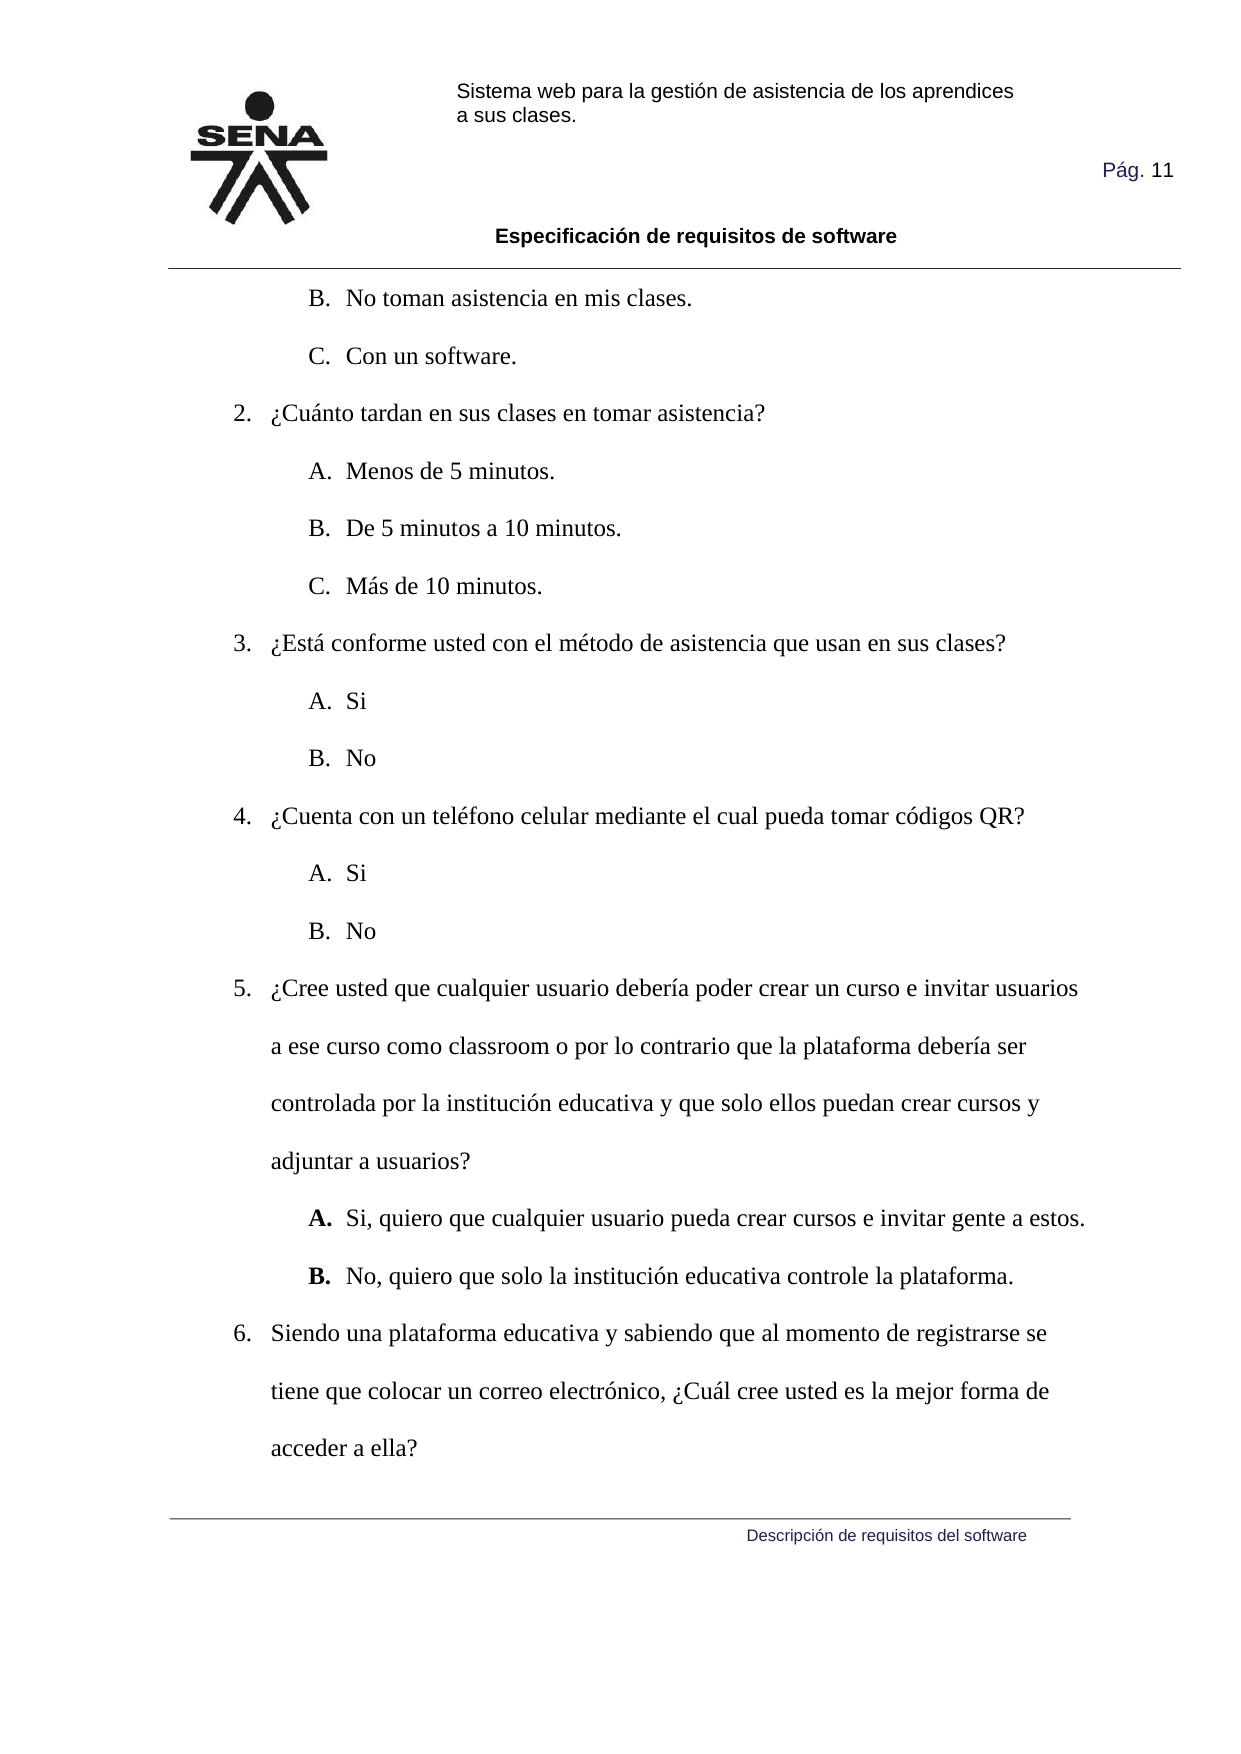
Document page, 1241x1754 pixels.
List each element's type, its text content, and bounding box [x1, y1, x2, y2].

list Si, quiero que cualquier usuario pueda crear cursos e invitar gente a estos. [308, 1203, 1092, 1232]
list Si [308, 858, 1092, 887]
list De 5 minutos a 10 minutos. [308, 513, 1092, 542]
list No toman asistencia en mis clases. [308, 283, 1092, 312]
list ¿Está conforme usted con el método de asistencia que usan en sus clases? [233, 628, 1092, 657]
picture [190, 87, 328, 225]
list No [308, 916, 1092, 945]
list ¿Cuenta con un teléfono celular mediante el cual pueda tomar códigos QR? [233, 801, 1092, 830]
list No, quiero que solo la institución educativa controle la plataforma. [308, 1261, 1092, 1290]
list ¿Cree usted que cualquier usuario debería poder crear un curso e invitar usuarios a ese curso como classroom o por lo contrario que la plataforma debería ser controlada por la institución educativa y que solo ellos puedan crear cursos y adjuntar a usuarios? [233, 973, 1092, 1175]
list No [308, 743, 1092, 772]
list ¿Cuánto tardan en sus clases en tomar asistencia? [233, 398, 1092, 427]
list Menos de 5 minutos. [308, 456, 1092, 485]
list Más de 10 minutos. [308, 571, 1092, 600]
list Con un software. [308, 341, 1092, 370]
list Si [308, 686, 1092, 715]
list Siendo una plataforma educativa y sabiendo que al momento de registrarse se tiene que colocar un correo electrónico, ¿Cuál cree usted es la mejor forma de acceder a ella? [233, 1318, 1092, 1462]
